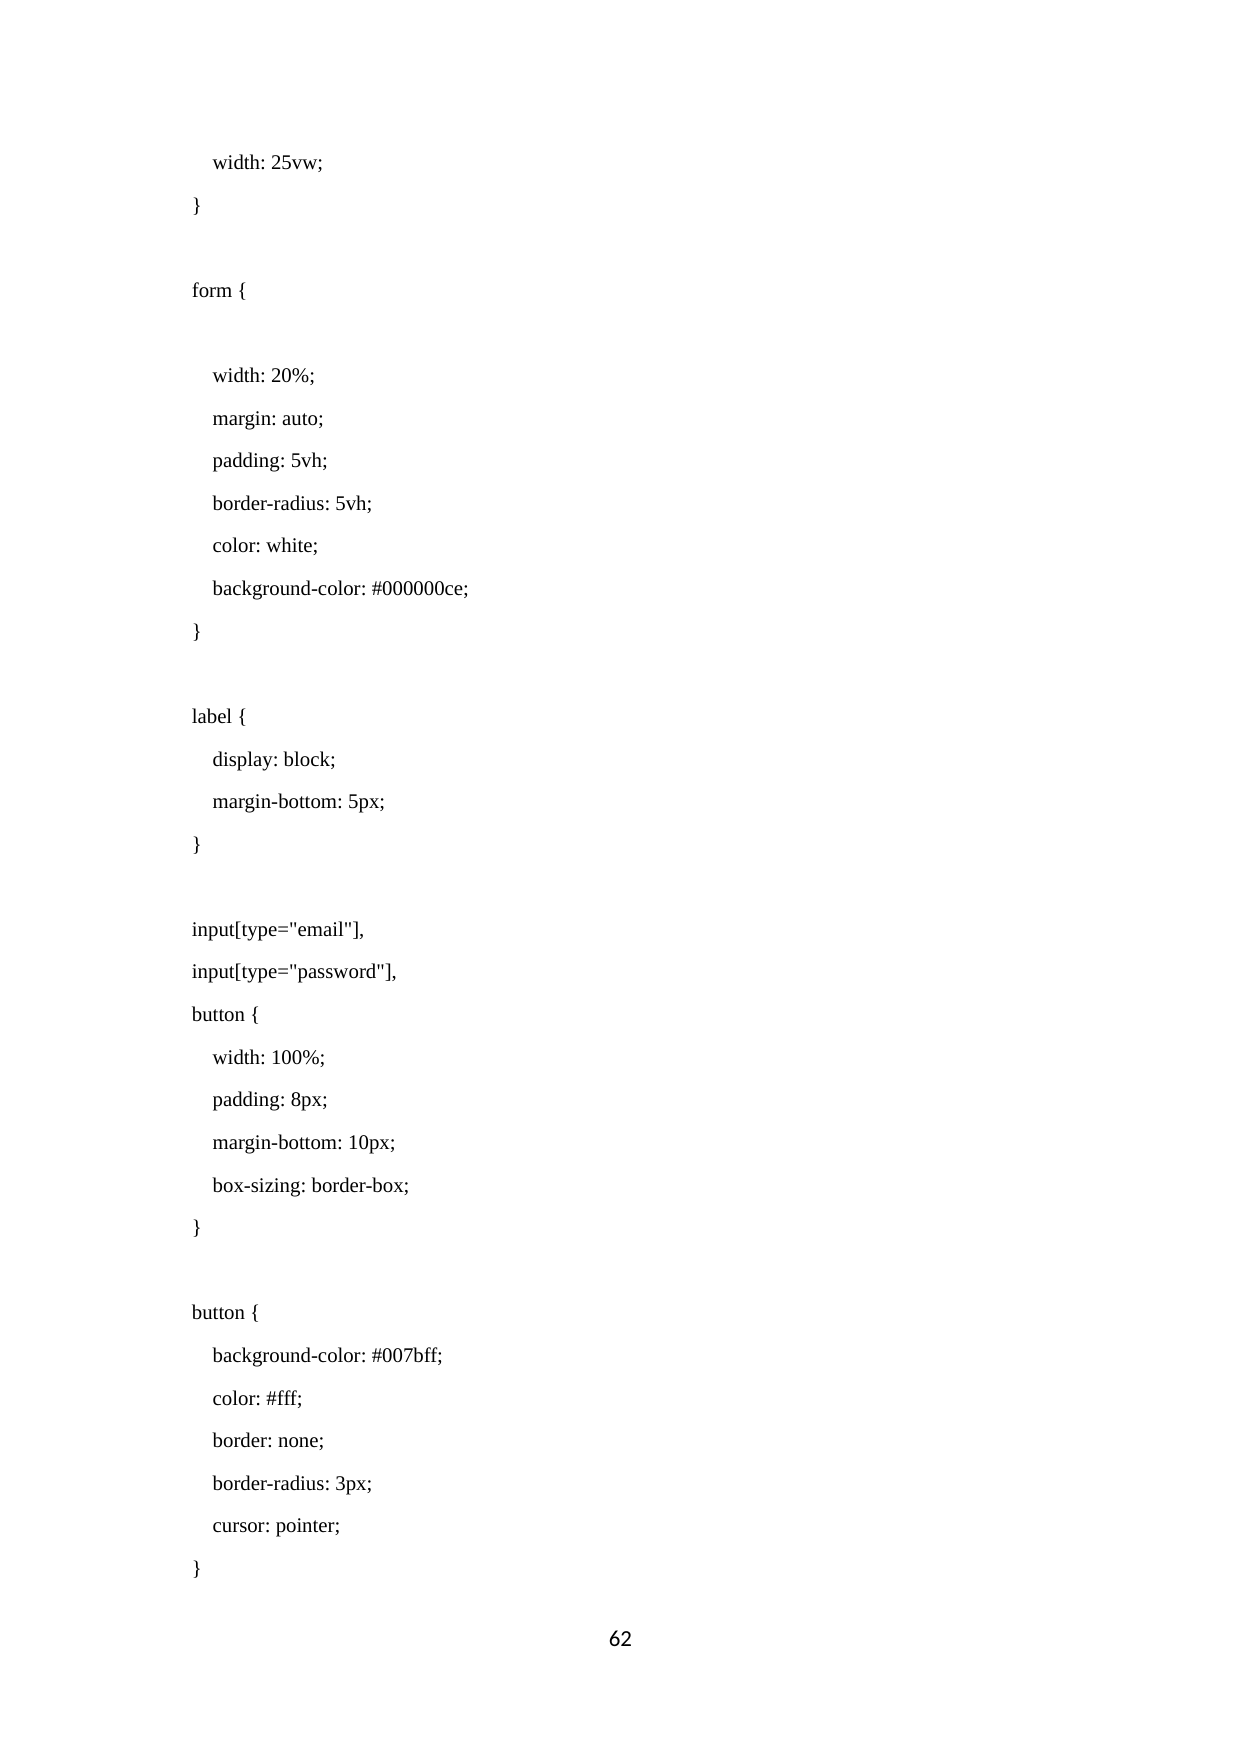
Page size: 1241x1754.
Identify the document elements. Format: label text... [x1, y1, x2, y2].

text width: 100%; [150, 1045, 1090, 1069]
text cursor: pointer; [150, 1513, 1090, 1537]
text } [150, 832, 1090, 856]
text background-color: #000000ce; [150, 576, 1090, 600]
text color: #fff; [150, 1386, 1090, 1409]
text button { [150, 1300, 1090, 1324]
text button { [150, 1002, 1090, 1026]
text input[type="email"], [150, 917, 1090, 941]
text } [150, 619, 1090, 643]
text display: block; [150, 746, 1090, 771]
text border-radius: 3px; [150, 1471, 1090, 1495]
text } [150, 1215, 1090, 1239]
text border-radius: 5vh; [150, 491, 1090, 515]
text width: 20%; [150, 363, 1090, 387]
text margin-bottom: 5px; [150, 789, 1090, 813]
text width: 25vw; [150, 150, 1090, 174]
text } [150, 193, 1090, 217]
text padding: 8px; [150, 1087, 1090, 1111]
text box-sizing: border-box; [150, 1172, 1090, 1197]
text form { [150, 278, 1090, 302]
text background-color: #007bff; [150, 1343, 1090, 1367]
text color: white; [150, 533, 1090, 557]
text margin: auto; [150, 406, 1090, 430]
text border: none; [150, 1428, 1090, 1452]
text label { [150, 704, 1090, 728]
text } [150, 1556, 1090, 1580]
text input[type="password"], [150, 959, 1090, 983]
text margin-bottom: 10px; [150, 1130, 1090, 1154]
text padding: 5vh; [150, 448, 1090, 472]
